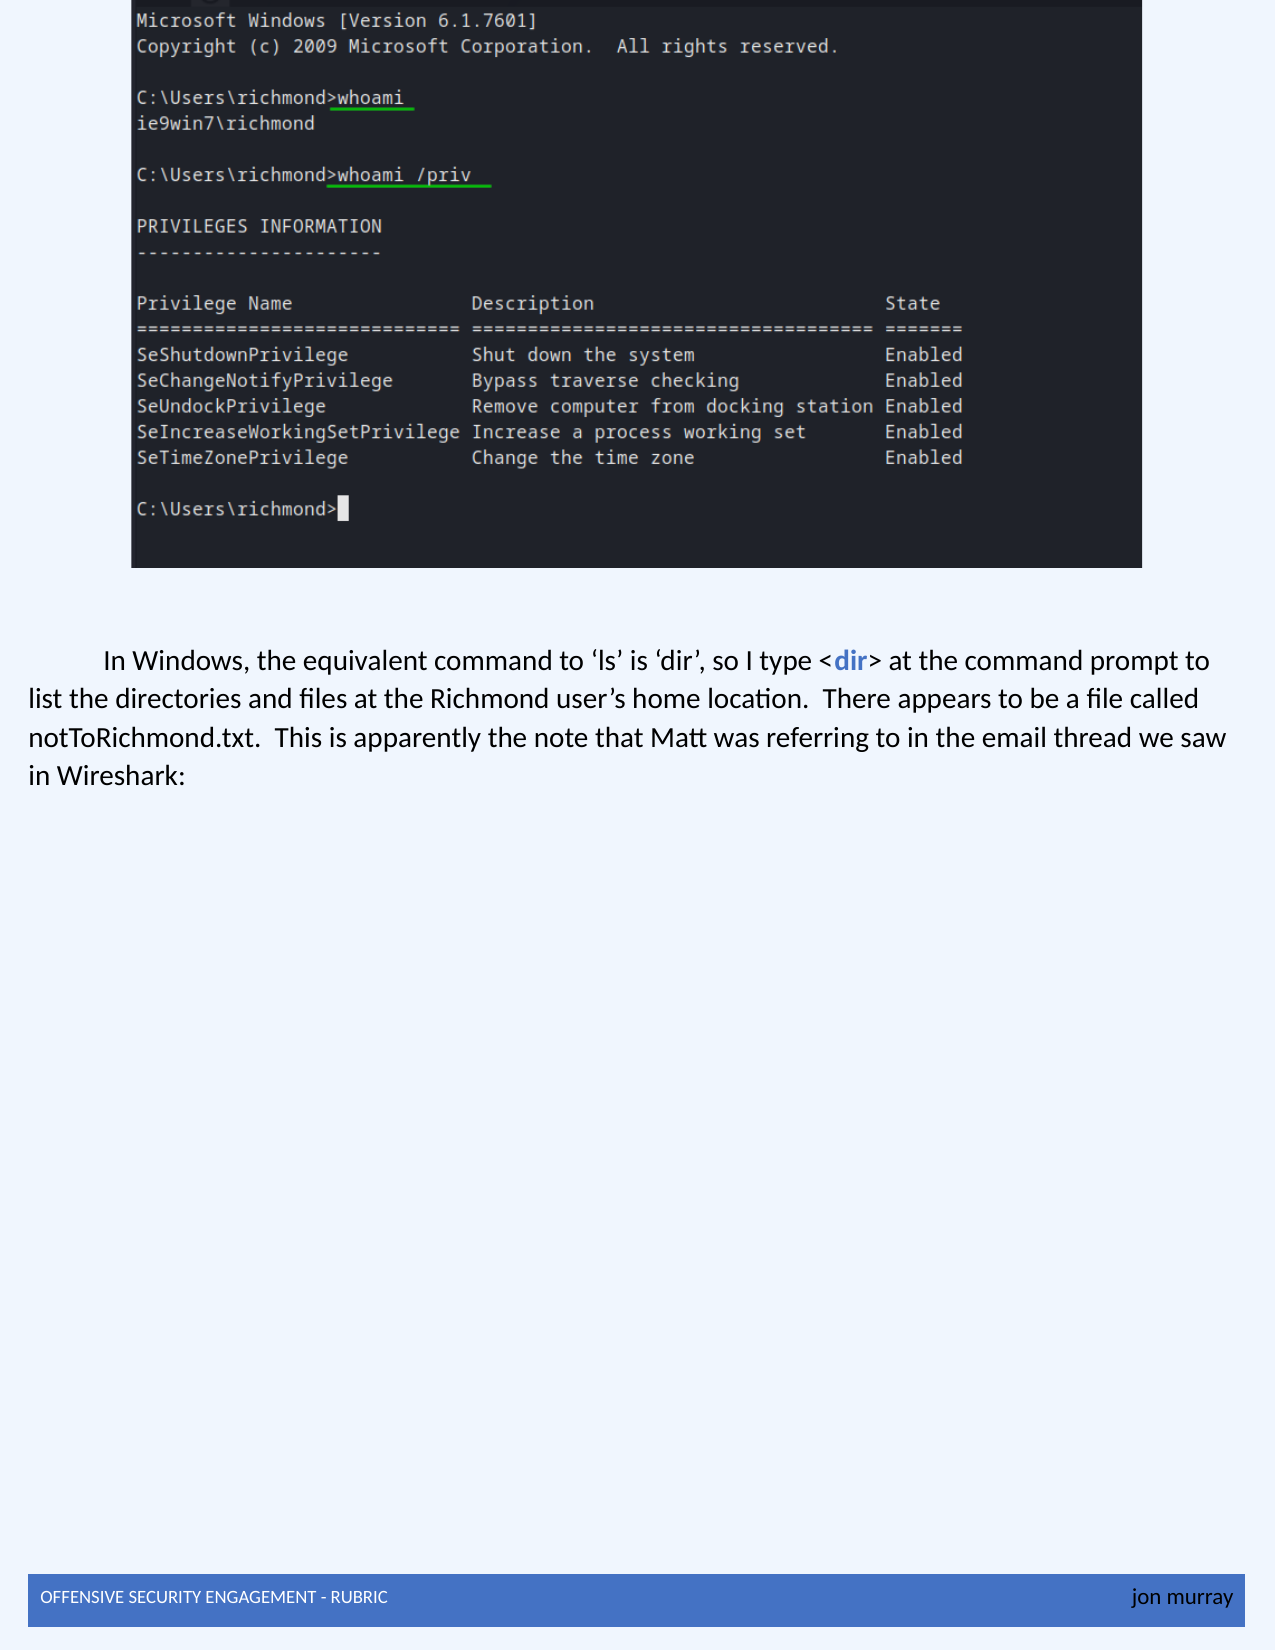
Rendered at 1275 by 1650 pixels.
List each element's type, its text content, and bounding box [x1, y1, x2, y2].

text In Windows, the equivalent command to ‘ls’ is ‘dir’, so I type <dir> at the command prompt to list the directories and files at the Richmond user’s home location. There appears to be a file called notToRichmond.txt. This is apparently the note that Matt was referring to in the email thread we saw in Wireshark: [28, 642, 1245, 793]
picture [131, 0, 1143, 568]
